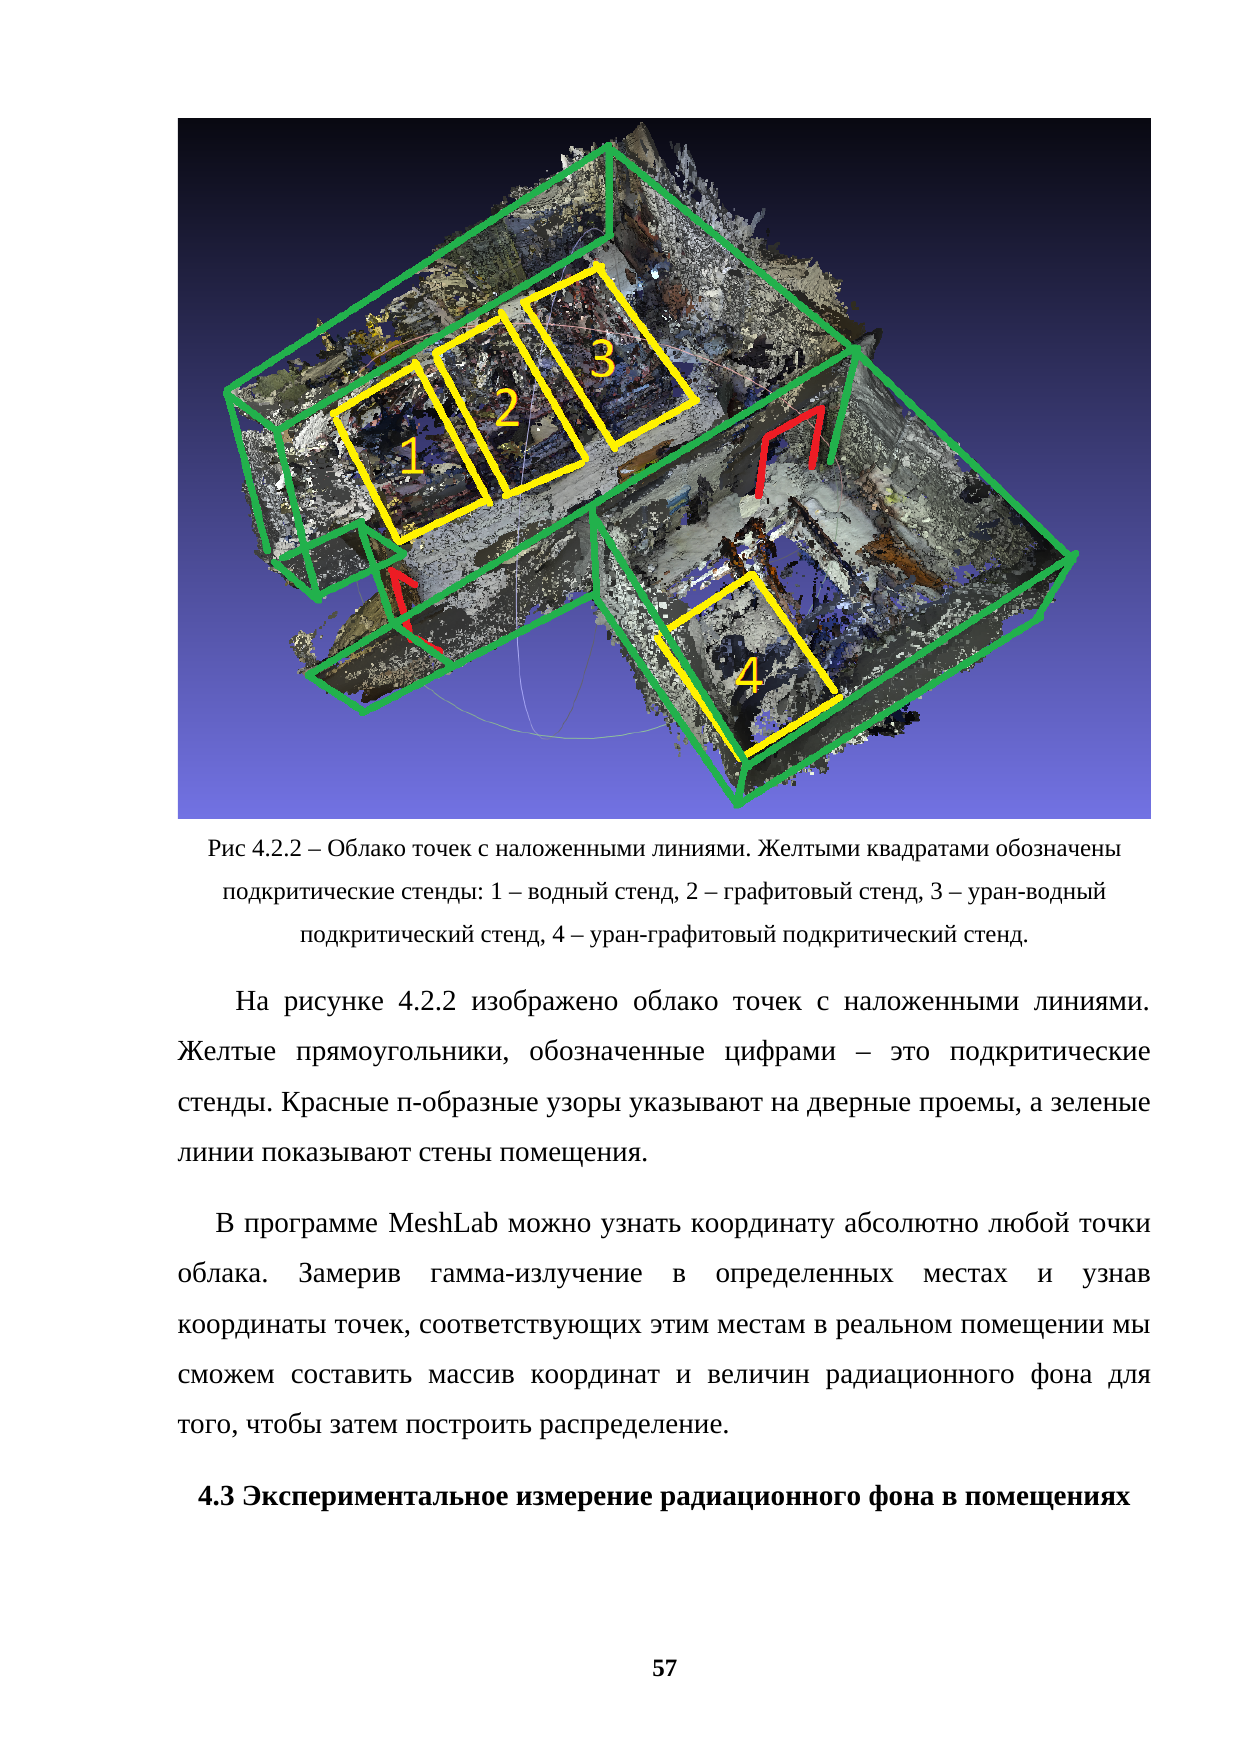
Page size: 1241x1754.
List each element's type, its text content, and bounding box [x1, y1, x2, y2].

text 4.3 Экспериментальное измерение радиационного фона в помещениях [177, 1478, 1152, 1511]
text На рисунке 4.2.2 изображено облако точек с наложенными линиями. Желтые прямоугольники, обозначенные цифрами – это подкритические стенды. Красные п-образные узоры указывают на дверные проемы, а зеленые линии показывают стены помещения. [177, 983, 1152, 1168]
text В программе MeshLab можно узнать координату абсолютно любой точки облака. Замерив гамма-излучение в определенных местах и узнав координаты точек, соответствующих этим местам в реальном помещении мы сможем составить массив координат и величин радиационного фона для того, чтобы затем построить распределение. [177, 1205, 1152, 1440]
picture [177, 118, 1151, 819]
